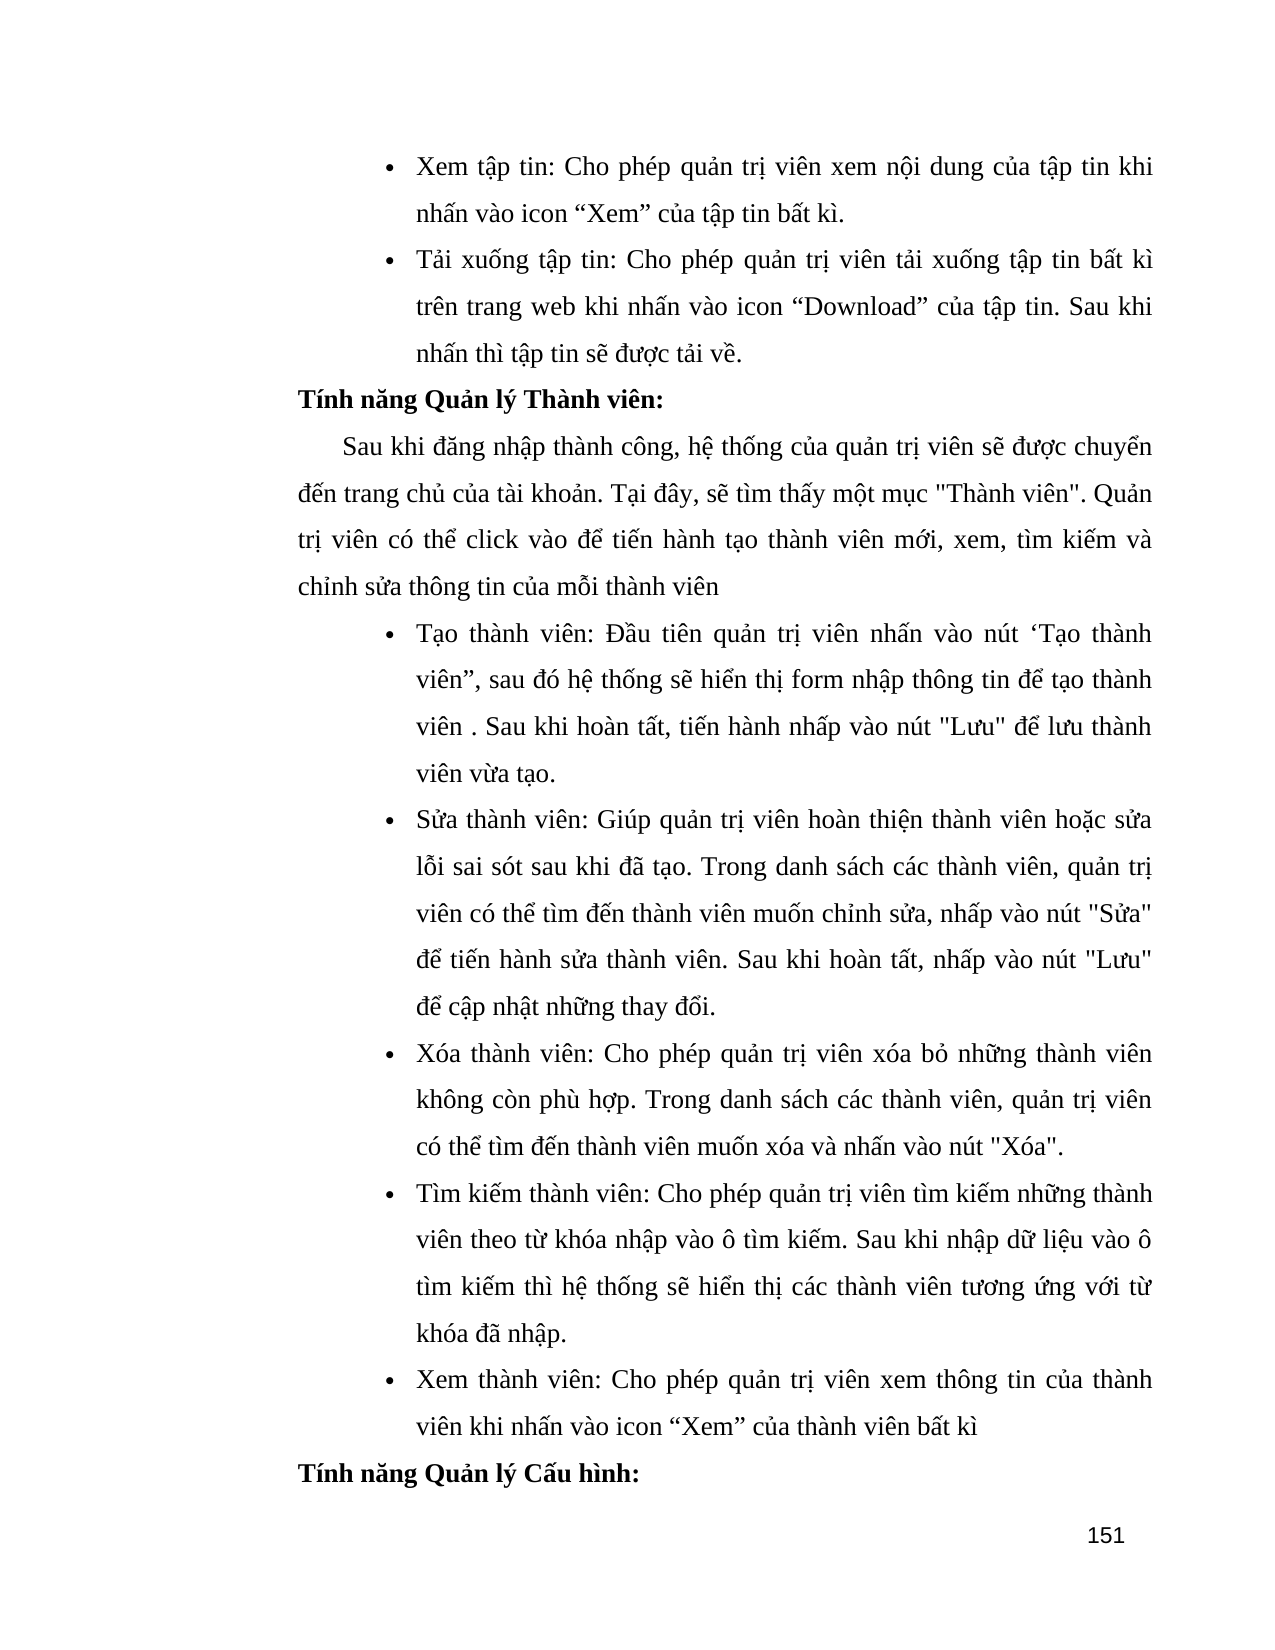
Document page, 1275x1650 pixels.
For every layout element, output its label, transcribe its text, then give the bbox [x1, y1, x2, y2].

list Tải xuống tập tin: Cho phép quản trị viên tải xuống tập tin bất kì trên trang web khi nhấn vào icon “Download” của tập tin. Sau khi nhấn thì tập tin sẽ được tải về. [386, 243, 1153, 368]
list Xem tập tin: Cho phép quản trị viên xem nội dung của tập tin khi nhấn vào icon “Xem” của tập tin bất kì. [386, 150, 1153, 228]
text Sau khi đăng nhập thành công, hệ thống của quản trị viên sẽ được chuyển đến trang chủ của tài khoản. Tại đây, sẽ tìm thấy một mục "Thành viên". Quản trị viên có thể click vào để tiến hành tạo thành viên mới, xem, tìm kiếm và chỉnh sửa thông tin của mỗi thành viên [298, 430, 1153, 601]
list Tìm kiếm thành viên: Cho phép quản trị viên tìm kiếm những thành viên theo từ khóa nhập vào ô tìm kiếm. Sau khi nhập dữ liệu vào ô tìm kiếm thì hệ thống sẽ hiển thị các thành viên tương ứng với từ khóa đã nhập. [386, 1177, 1153, 1348]
text Tính năng Quản lý Cấu hình: [239, 1457, 1153, 1488]
list Xóa thành viên: Cho phép quản trị viên xóa bỏ những thành viên không còn phù hợp. Trong danh sách các thành viên, quản trị viên có thể tìm đến thành viên muốn xóa và nhấn vào nút "Xóa". [386, 1037, 1153, 1161]
list Tạo thành viên: Đầu tiên quản trị viên nhấn vào nút ‘Tạo thành viên”, sau đó hệ thống sẽ hiển thị form nhập thông tin để tạo thành viên . Sau khi hoàn tất, tiến hành nhấp vào nút "Lưu" để lưu thành viên vừa tạo. [386, 617, 1153, 788]
list Sửa thành viên: Giúp quản trị viên hoàn thiện thành viên hoặc sửa lỗi sai sót sau khi đã tạo. Trong danh sách các thành viên, quản trị viên có thể tìm đến thành viên muốn chỉnh sửa, nhấp vào nút "Sửa" để tiến hành sửa thành viên. Sau khi hoàn tất, nhấp vào nút "Lưu" để cập nhật những thay đổi. [386, 803, 1153, 1021]
text Tính năng Quản lý Thành viên: [239, 383, 1153, 414]
list Xem thành viên: Cho phép quản trị viên xem thông tin của thành viên khi nhấn vào icon “Xem” của thành viên bất kì [386, 1363, 1153, 1441]
